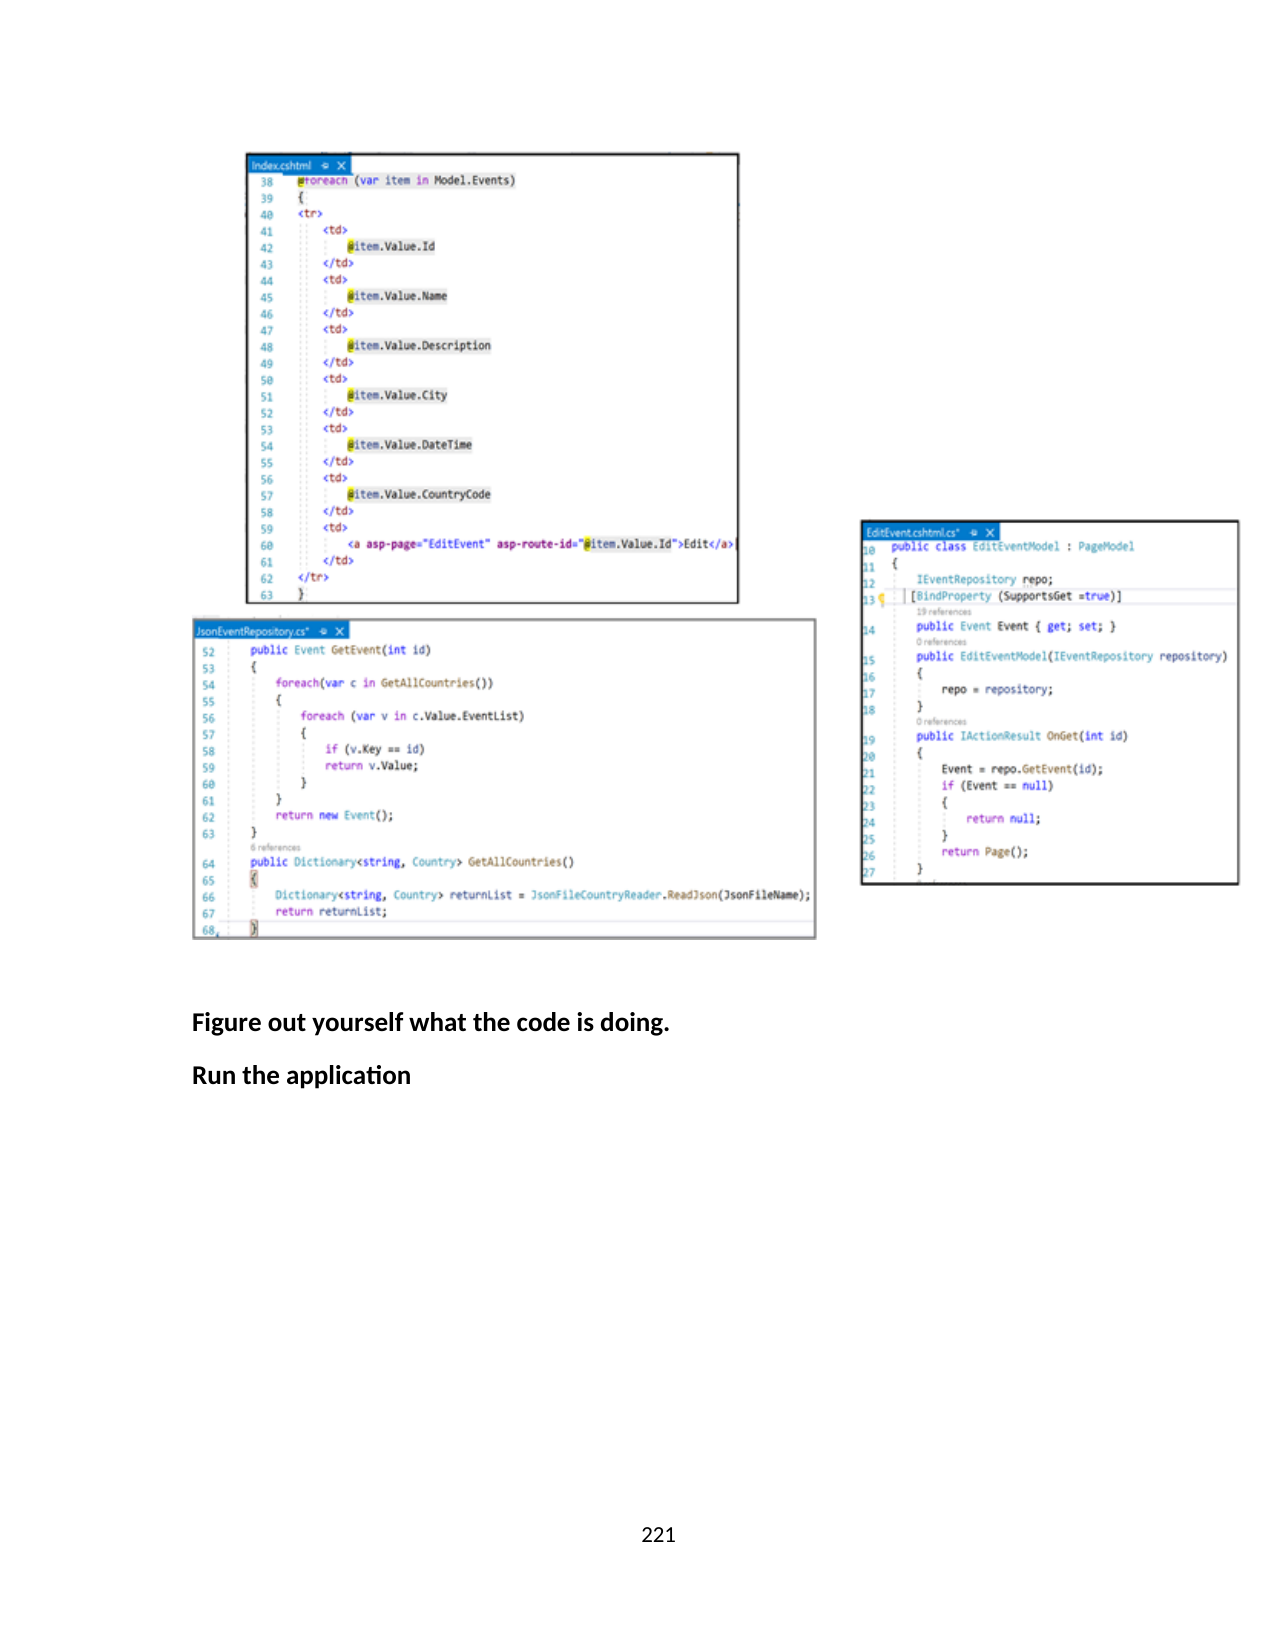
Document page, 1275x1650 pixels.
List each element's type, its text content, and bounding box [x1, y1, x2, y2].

text Run the application [192, 1058, 1125, 1091]
text Figure out yourself what the code is doing. [192, 1006, 1125, 1039]
picture [191, 150, 1242, 940]
